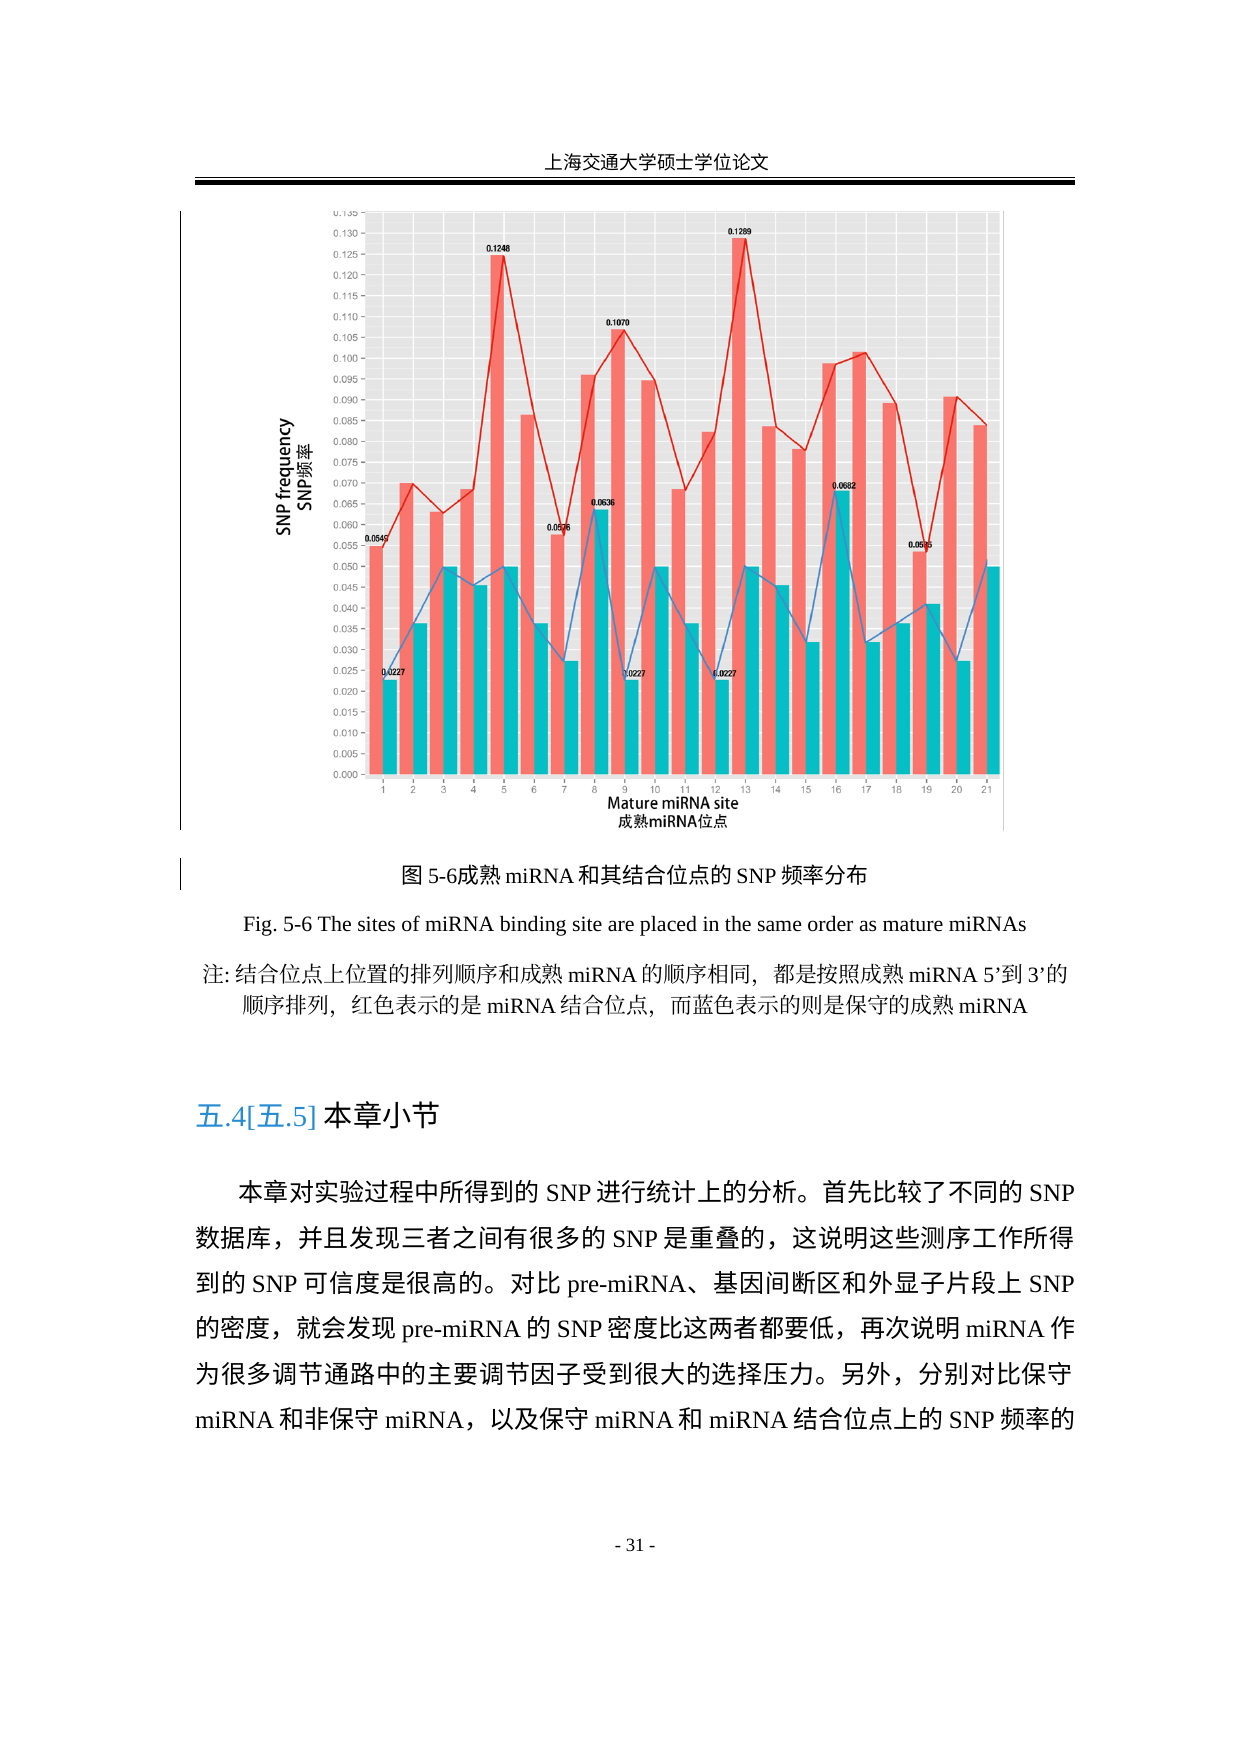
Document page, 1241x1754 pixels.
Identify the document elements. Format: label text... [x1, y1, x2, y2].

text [195, 1173, 1075, 1436]
text 注: 结合位点上位置的排列顺序和成熟miRNA的顺序相同，都是按照成熟miRNA 5’到3’的顺序排列，红色表示的是miRNA结合位点，而蓝色表示的则是保守的成熟miRNA [195, 957, 1075, 1020]
text 图5-6成熟miRNA和其结合位点的SNP频率分布 [195, 858, 1075, 890]
text Fig. 5-6 The sites of miRNA binding site are placed in the same order as mature miRNAs [195, 911, 1075, 936]
subtitle 本章小节 [195, 1093, 1075, 1135]
picture [196, 211, 1074, 831]
